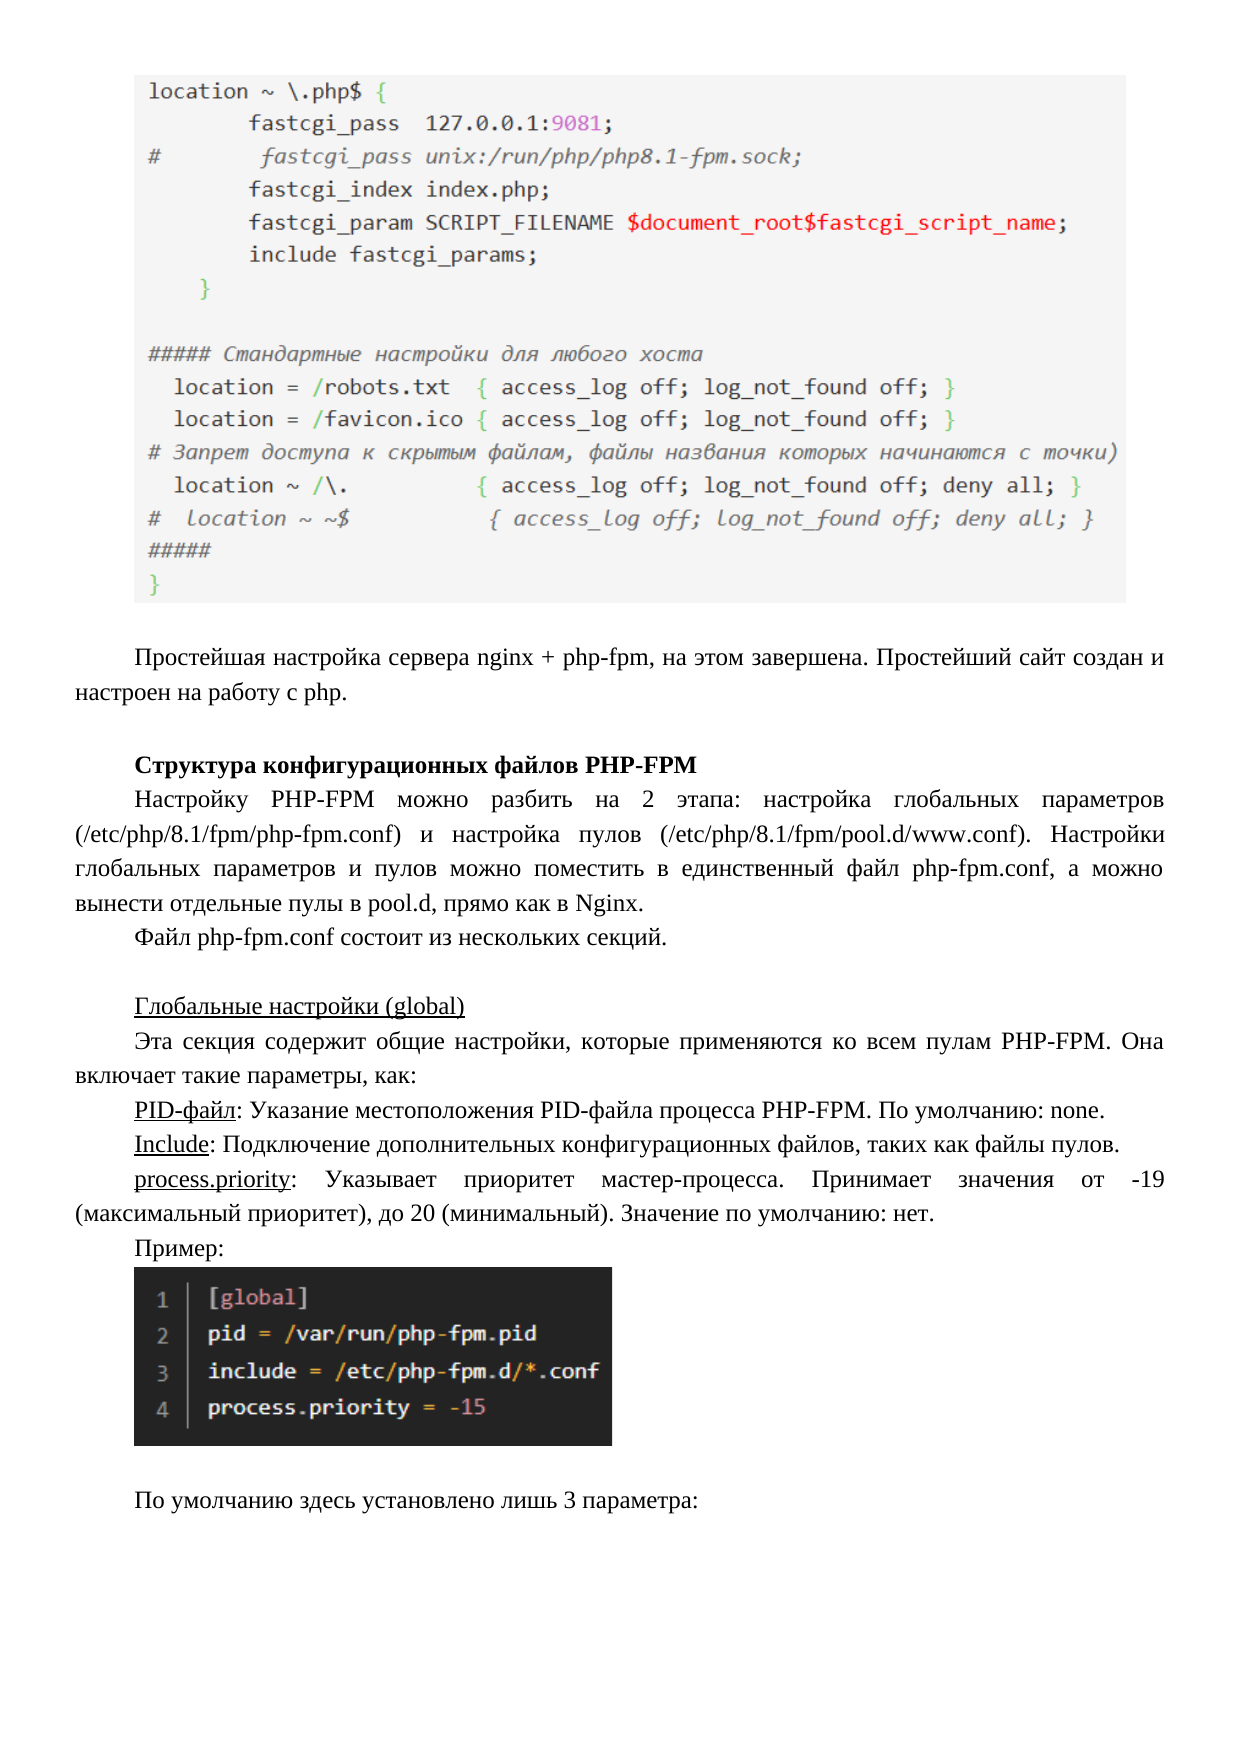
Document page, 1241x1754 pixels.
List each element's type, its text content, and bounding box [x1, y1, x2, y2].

text Настройку PHP-FPM можно разбить на 2 этапа: настройка глобальных параметров (/etc/php/8.1/fpm/php-fpm.conf) и настройка пулов (/etc/php/8.1/fpm/pool.d/www.conf). Настройки глобальных параметров и пулов можно поместить в единственный файл php-fpm.conf, а можно вынести отдельные пулы в pool.d, прямо как в Nginx. [75, 784, 1165, 917]
text Пример: [75, 1233, 1165, 1261]
text По умолчанию здесь установлено лишь 3 параметра: [75, 1486, 1165, 1514]
text Простейшая настройка сервера nginx + php-fpm, на этом завершена. Простейший сайт создан и настроен на работу с php. [75, 642, 1165, 706]
text Include: Подключение дополнительных конфигурационных файлов, таких как файлы пулов. [75, 1129, 1165, 1158]
picture [134, 75, 1127, 603]
text process.priority: Указывает приоритет мастер-процесса. Принимает значения от -19 (максимальный приоритет), до 20 (минимальный). Значение по умолчанию: нет. [75, 1164, 1165, 1227]
text PID-файл: Указание местоположения PID-файла процесса PHP-FPM. По умолчанию: none. [75, 1095, 1165, 1123]
subtitle Структура конфигурационных файлов PHP-FPM [75, 750, 1165, 779]
picture [134, 1267, 613, 1446]
text Глобальные настройки (global) [75, 991, 1165, 1020]
text Эта секция содержит общие настройки, которые применяются ко всем пулам PHP-FPM. Она включает такие параметры, как: [75, 1026, 1165, 1089]
text Файл php-fpm.conf состоит из нескольких секций. [75, 922, 1165, 951]
